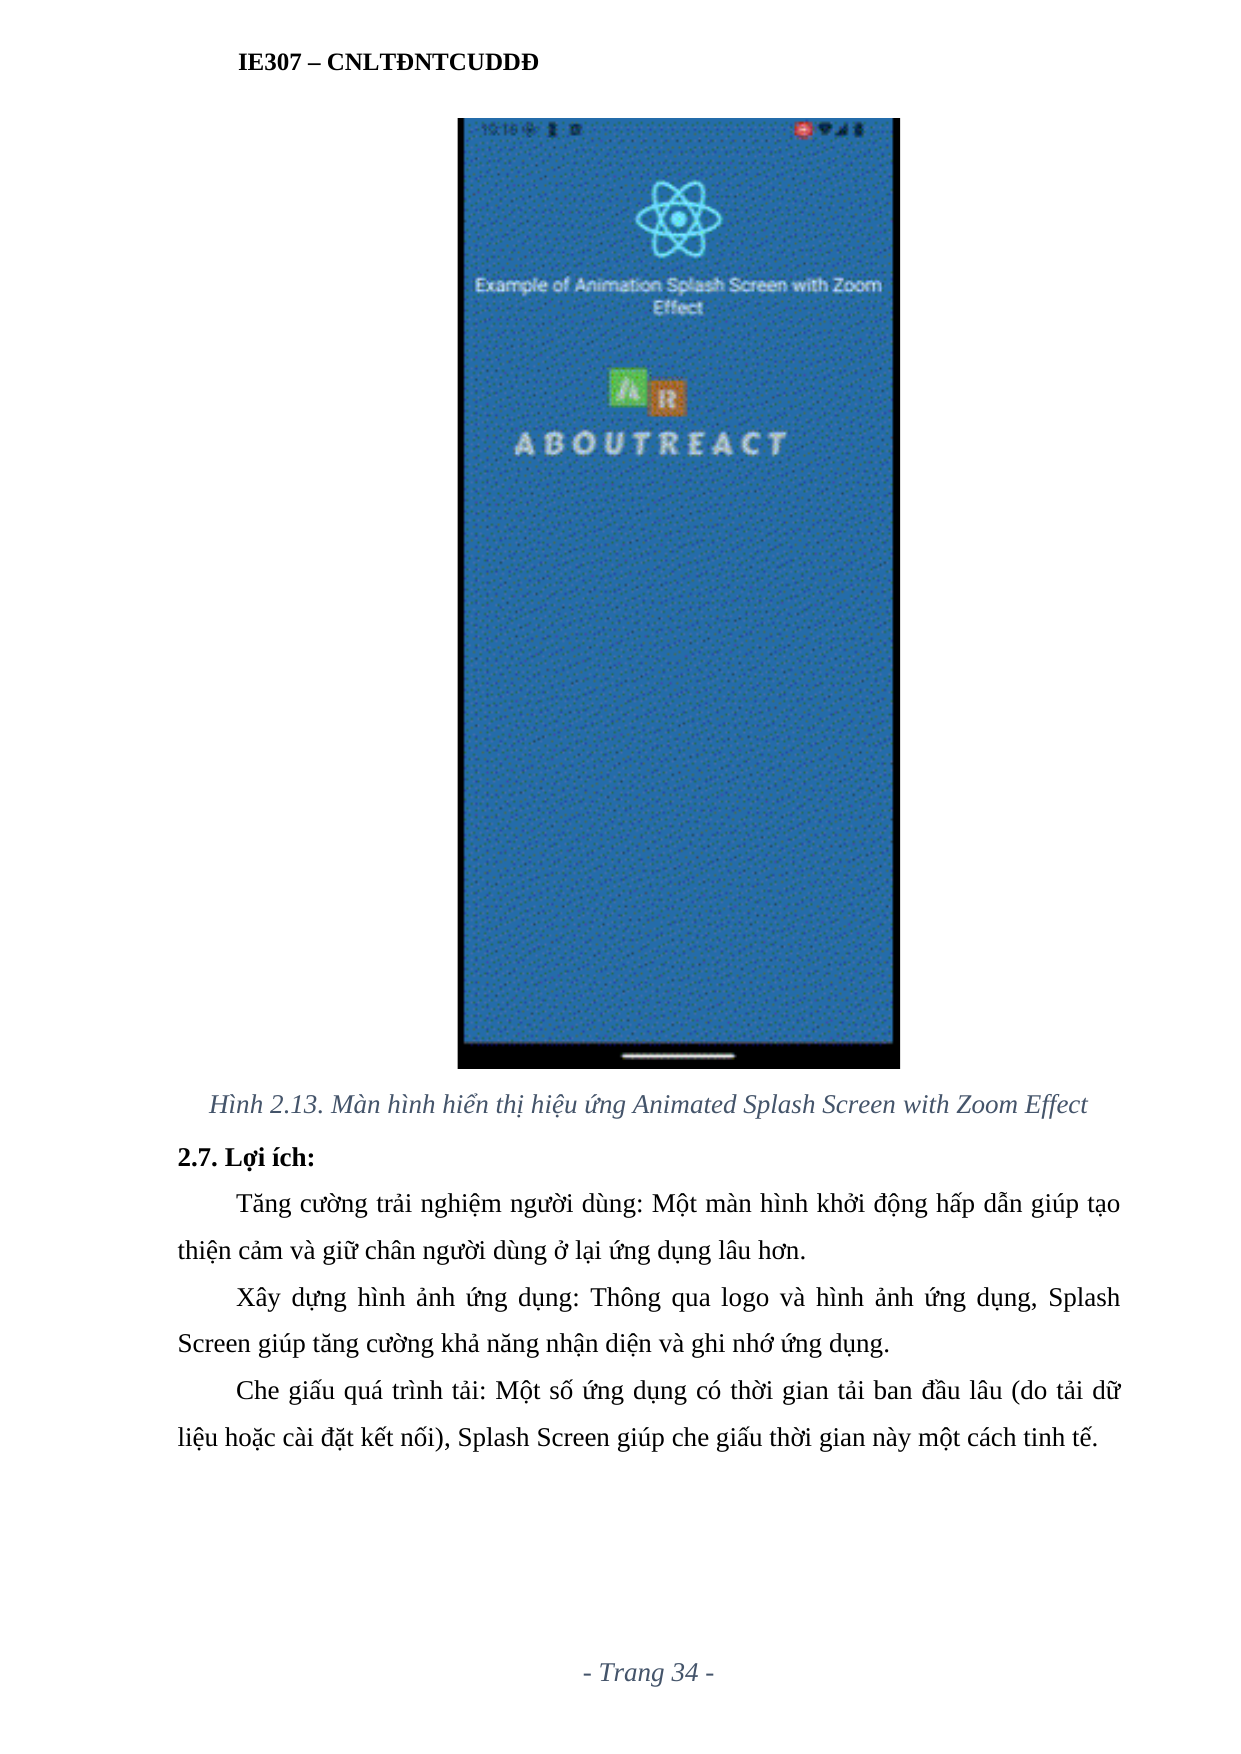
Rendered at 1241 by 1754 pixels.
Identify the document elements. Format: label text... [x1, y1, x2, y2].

text Tăng cường trải nghiệm người dùng: Một màn hình khởi động hấp dẫn giúp tạo thiện cảm và giữ chân người dùng ở lại ứng dụng lâu hơn. [177, 1187, 1122, 1265]
text Che giấu quá trình tải: Một số ứng dụng có thời gian tải ban đầu lâu (do tải dữ liệu hoặc cài đặt kết nối), Splash Screen giúp che giấu thời gian này một cách tinh tế. [177, 1374, 1122, 1452]
picture [457, 118, 901, 1069]
subtitle Lợi ích: [177, 1141, 1122, 1172]
text Xây dựng hình ảnh ứng dụng: Thông qua logo và hình ảnh ứng dụng, Splash Screen giúp tăng cường khả năng nhận diện và ghi nhớ ứng dụng. [177, 1281, 1122, 1358]
